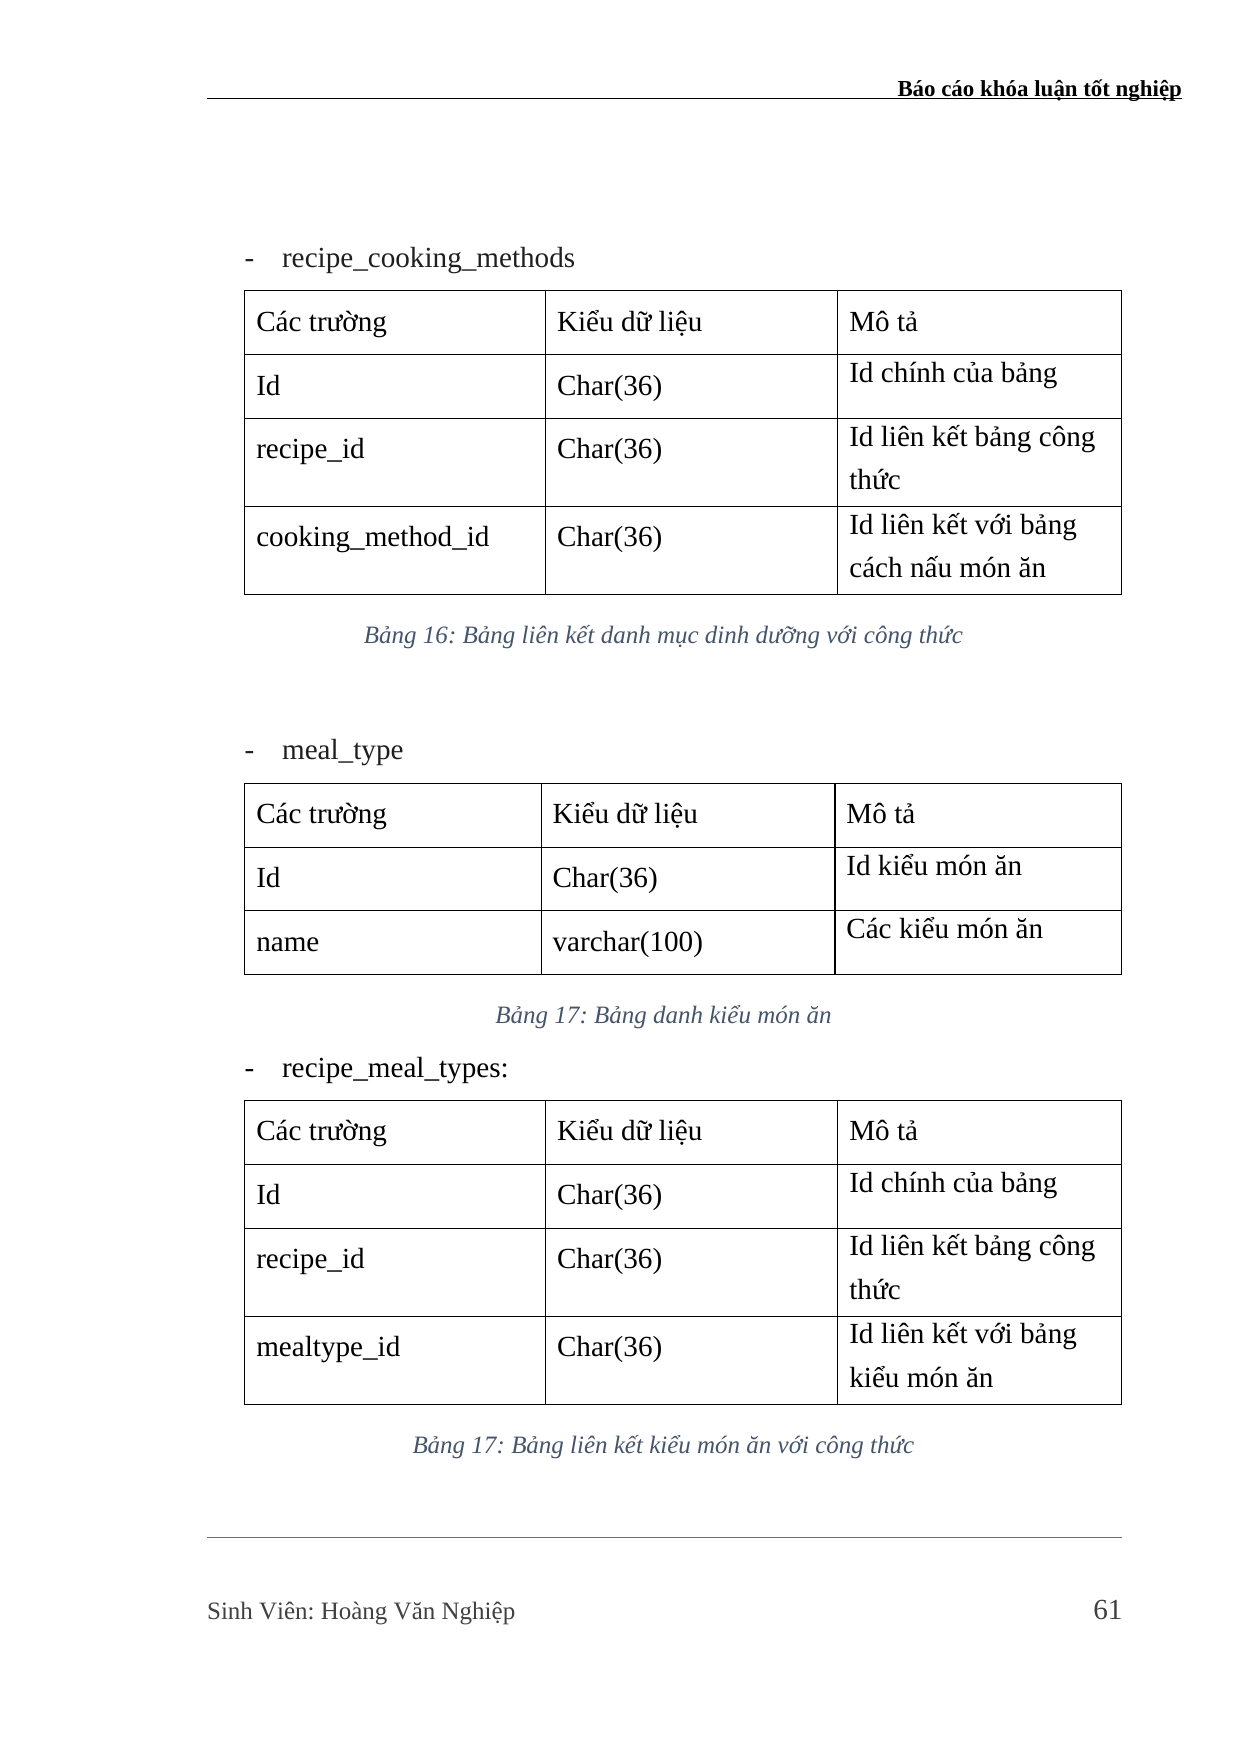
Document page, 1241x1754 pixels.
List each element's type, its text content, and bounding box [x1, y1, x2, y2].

table_cell Id chính của bảng [838, 1165, 1121, 1227]
table_cell Char(36) [546, 419, 837, 506]
table_header Các trường [245, 1101, 545, 1164]
table_header Mô tả [836, 784, 1121, 847]
text Bảng 16: Bảng liên kết danh mục dinh dưỡng với công thức [207, 620, 1122, 649]
table_cell Char(36) [546, 1317, 837, 1404]
table_cell Các kiểu món ăn [836, 911, 1121, 974]
table_cell Id [245, 1165, 545, 1227]
table_cell Id liên kết với bảng cách nấu món ăn [838, 507, 1121, 594]
list meal_type [244, 732, 1122, 766]
list recipe_cooking_methods [244, 240, 1122, 273]
table_header Các trường [245, 784, 541, 847]
table_cell mealtype_id [245, 1317, 545, 1404]
table_cell Id [245, 848, 541, 910]
list recipe_meal_types: [244, 1050, 1122, 1083]
table_cell Char(36) [546, 507, 837, 594]
table_header Kiểu dữ liệu [546, 291, 837, 354]
table_cell cooking_method_id [245, 507, 545, 594]
table_cell recipe_id [245, 419, 545, 506]
table_cell Id liên kết với bảng kiểu món ăn [838, 1317, 1121, 1404]
table_cell Char(36) [546, 1229, 837, 1316]
table_cell varchar(100) [542, 911, 834, 974]
text Bảng 17: Bảng danh kiểu món ăn [207, 1000, 1122, 1029]
table_cell recipe_id [245, 1229, 545, 1316]
table_cell name [245, 911, 541, 974]
table_header Mô tả [838, 291, 1121, 354]
table_cell Id kiểu món ăn [836, 848, 1121, 910]
table_header Mô tả [838, 1101, 1121, 1164]
table_header Kiểu dữ liệu [546, 1101, 837, 1164]
table_cell Id liên kết bảng công thức [838, 1229, 1121, 1316]
table_header Kiểu dữ liệu [542, 784, 834, 847]
table_cell Id liên kết bảng công thức [838, 419, 1121, 506]
table_header Các trường [245, 291, 545, 354]
table_cell Char(36) [546, 355, 837, 418]
table_cell Id [245, 355, 545, 418]
table_cell Char(36) [542, 848, 834, 910]
text Bảng 17: Bảng liên kết kiểu món ăn với công thức [207, 1430, 1122, 1458]
table_cell Id chính của bảng [838, 355, 1121, 418]
table_cell Char(36) [546, 1165, 837, 1227]
